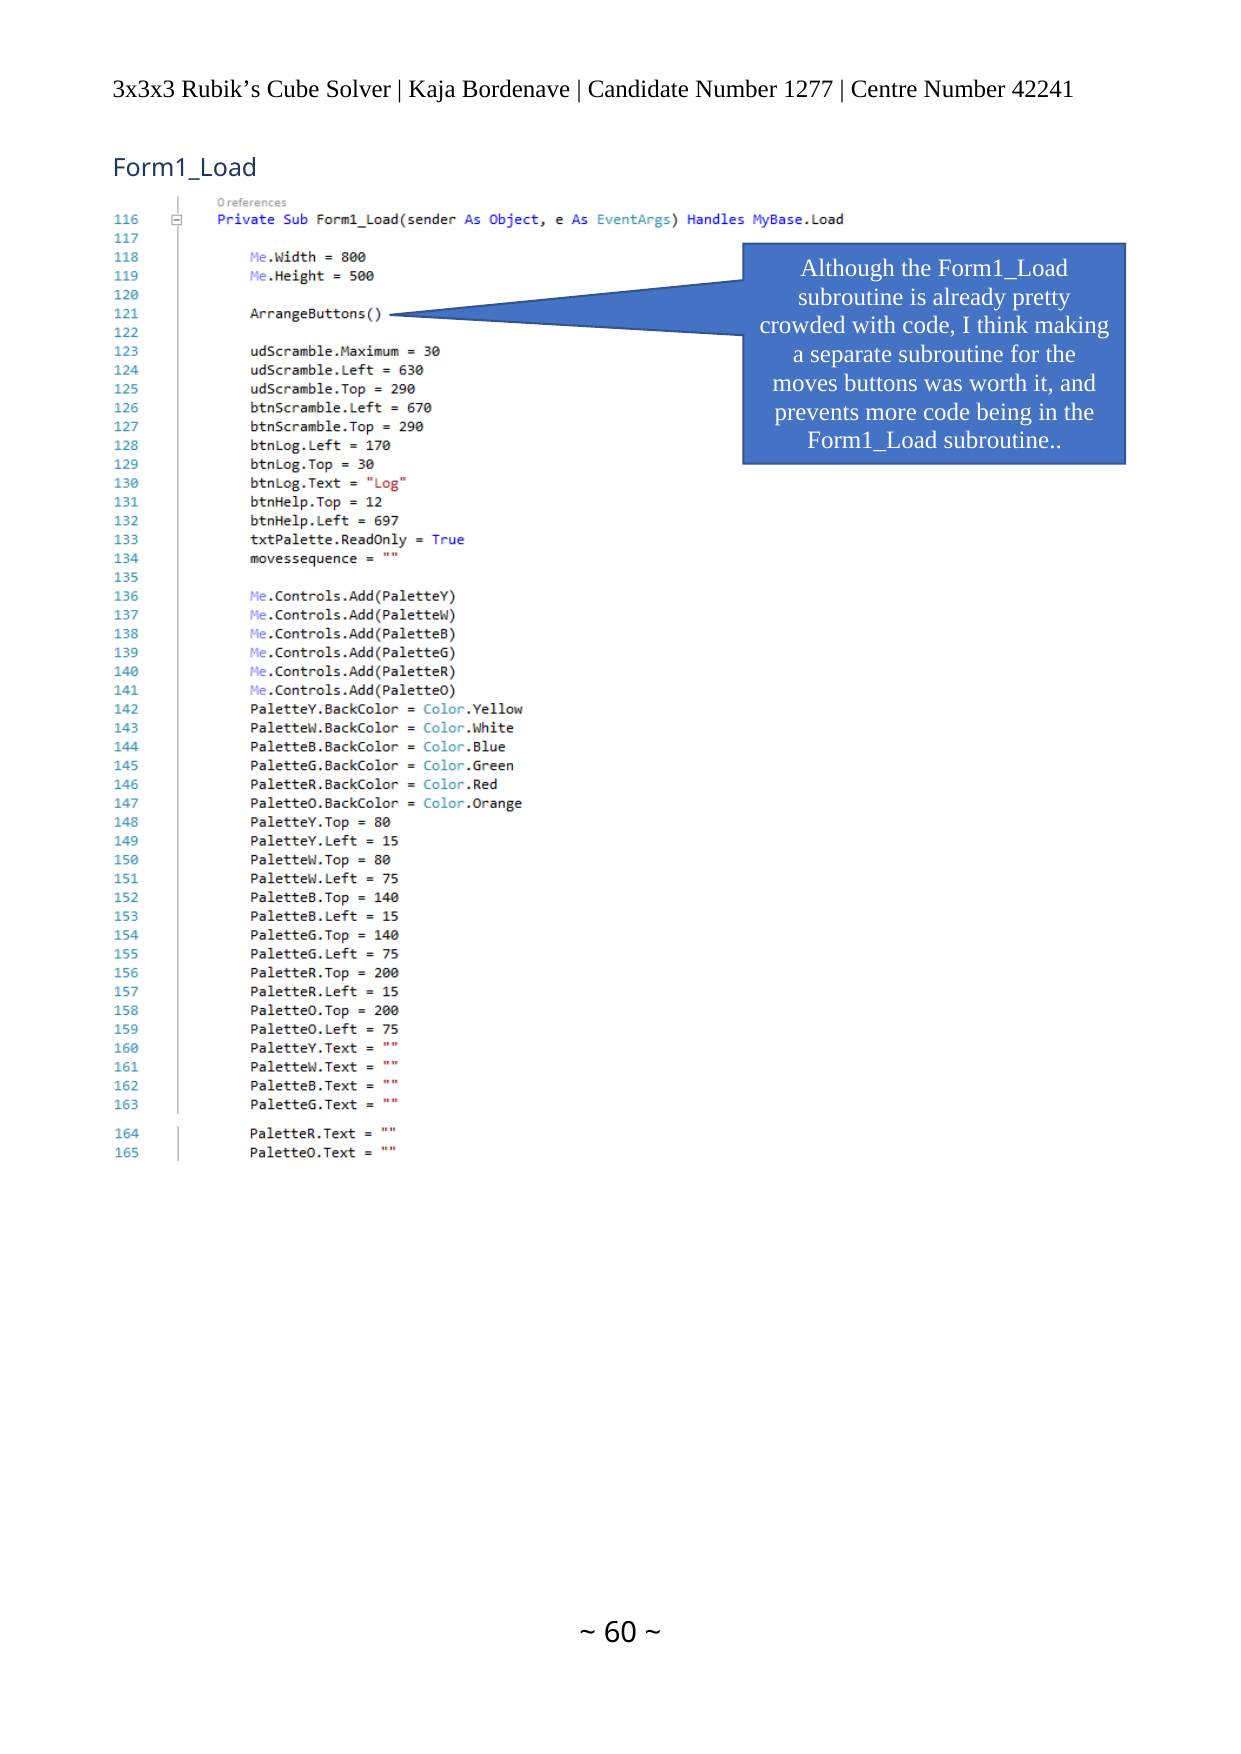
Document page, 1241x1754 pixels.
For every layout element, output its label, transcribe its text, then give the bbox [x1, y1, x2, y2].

picture [112, 196, 846, 1114]
subtitle Form1_Load [112, 150, 1128, 184]
picture [112, 1126, 410, 1161]
